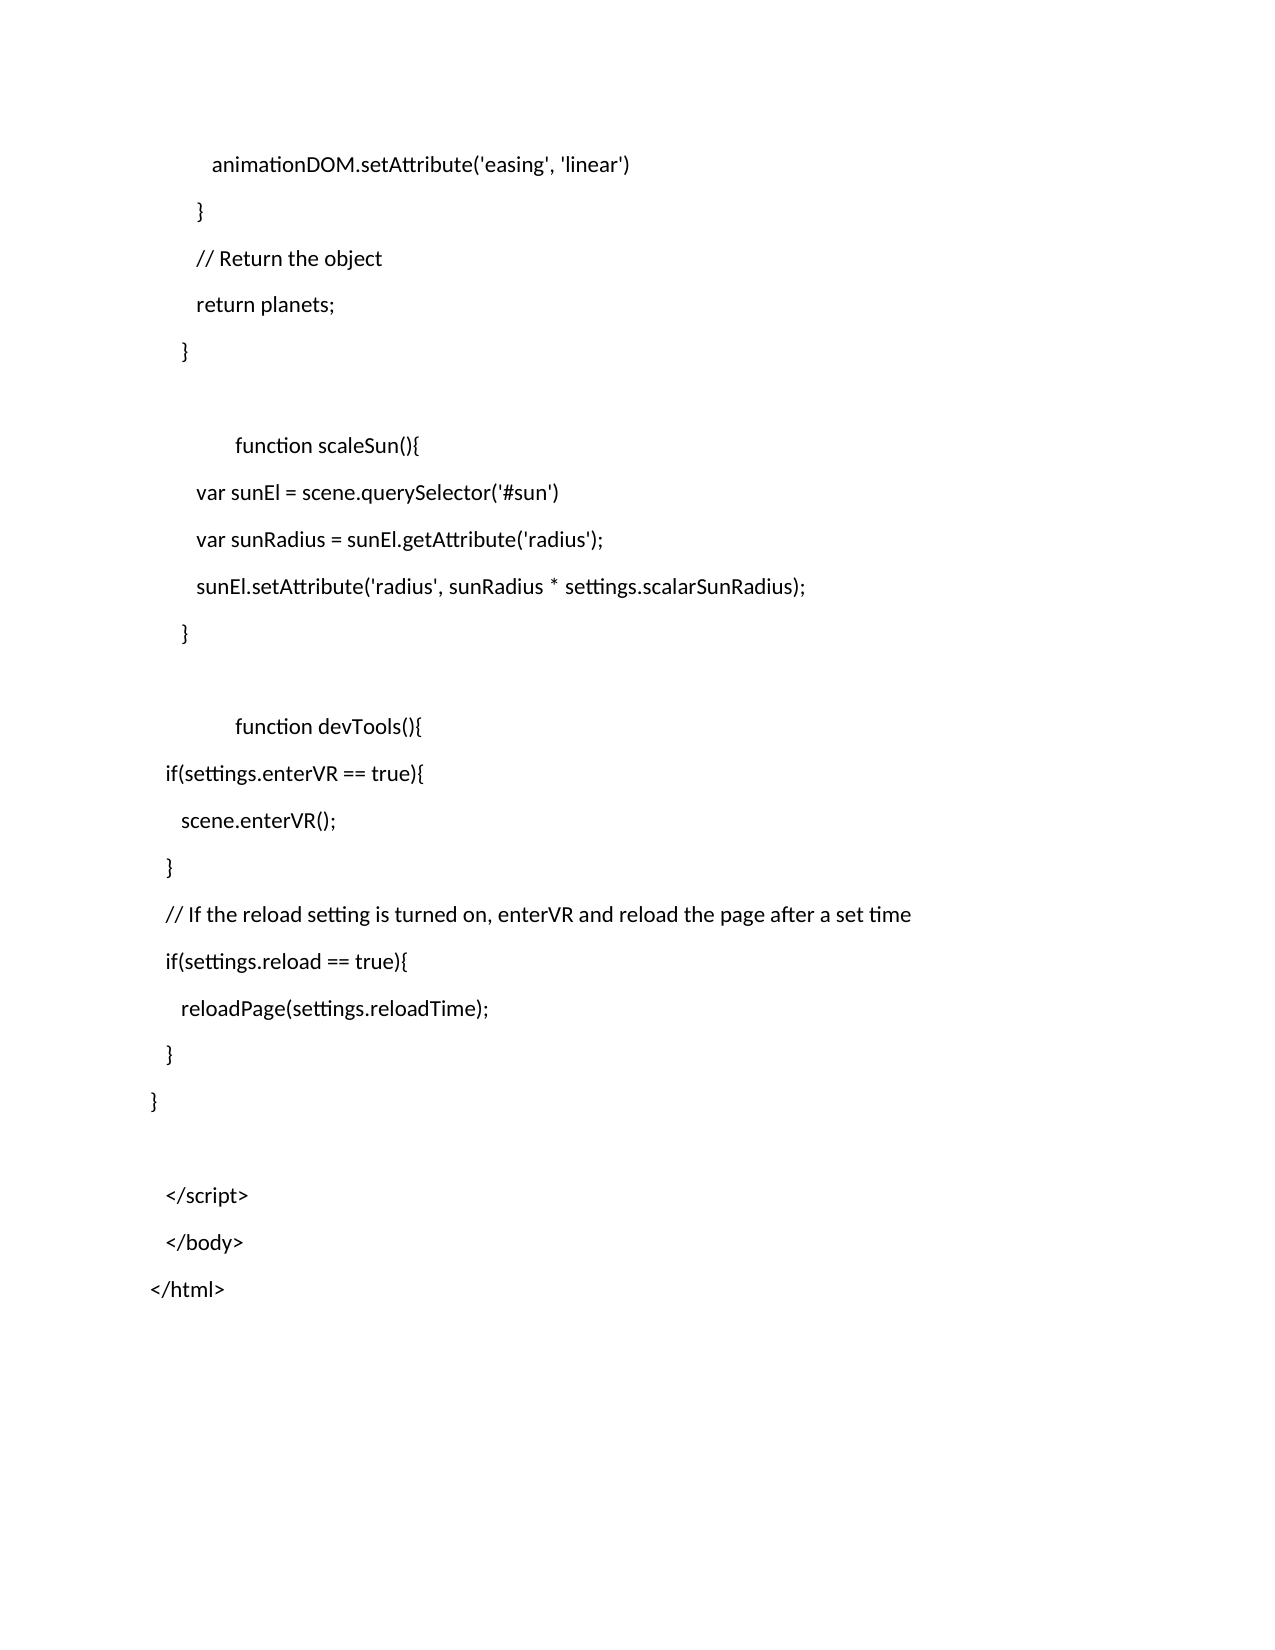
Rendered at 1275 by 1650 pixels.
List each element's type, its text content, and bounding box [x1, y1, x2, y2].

text if(settings.reload == true){ [150, 947, 1125, 975]
text } [150, 337, 1125, 366]
text } [150, 197, 1125, 225]
text } [150, 1087, 1125, 1116]
text var sunRadius = sunEl.getAttribute('radius'); [150, 525, 1125, 553]
text animationDOM.setAttribute('easing', 'linear') [150, 150, 1125, 178]
text reloadPage(settings.reloadTime); [150, 994, 1125, 1022]
text function devTools(){ [150, 712, 1125, 741]
text var sunEl = scene.querySelector('#sun') [150, 478, 1125, 506]
text scene.enterVR(); [150, 806, 1125, 834]
text } [150, 1041, 1125, 1069]
text </html> [150, 1275, 1125, 1303]
text if(settings.enterVR == true){ [150, 759, 1125, 787]
text } [150, 619, 1125, 647]
text // Return the object [150, 244, 1125, 272]
text return planets; [150, 291, 1125, 319]
text sunEl.setAttribute('radius', sunRadius * settings.scalarSunRadius); [150, 572, 1125, 600]
text </body> [150, 1228, 1125, 1256]
text </script> [150, 1181, 1125, 1209]
text } [150, 853, 1125, 881]
text // If the reload setting is turned on, enterVR and reload the page after a set time [150, 900, 1125, 928]
text function scaleSun(){ [150, 431, 1125, 459]
